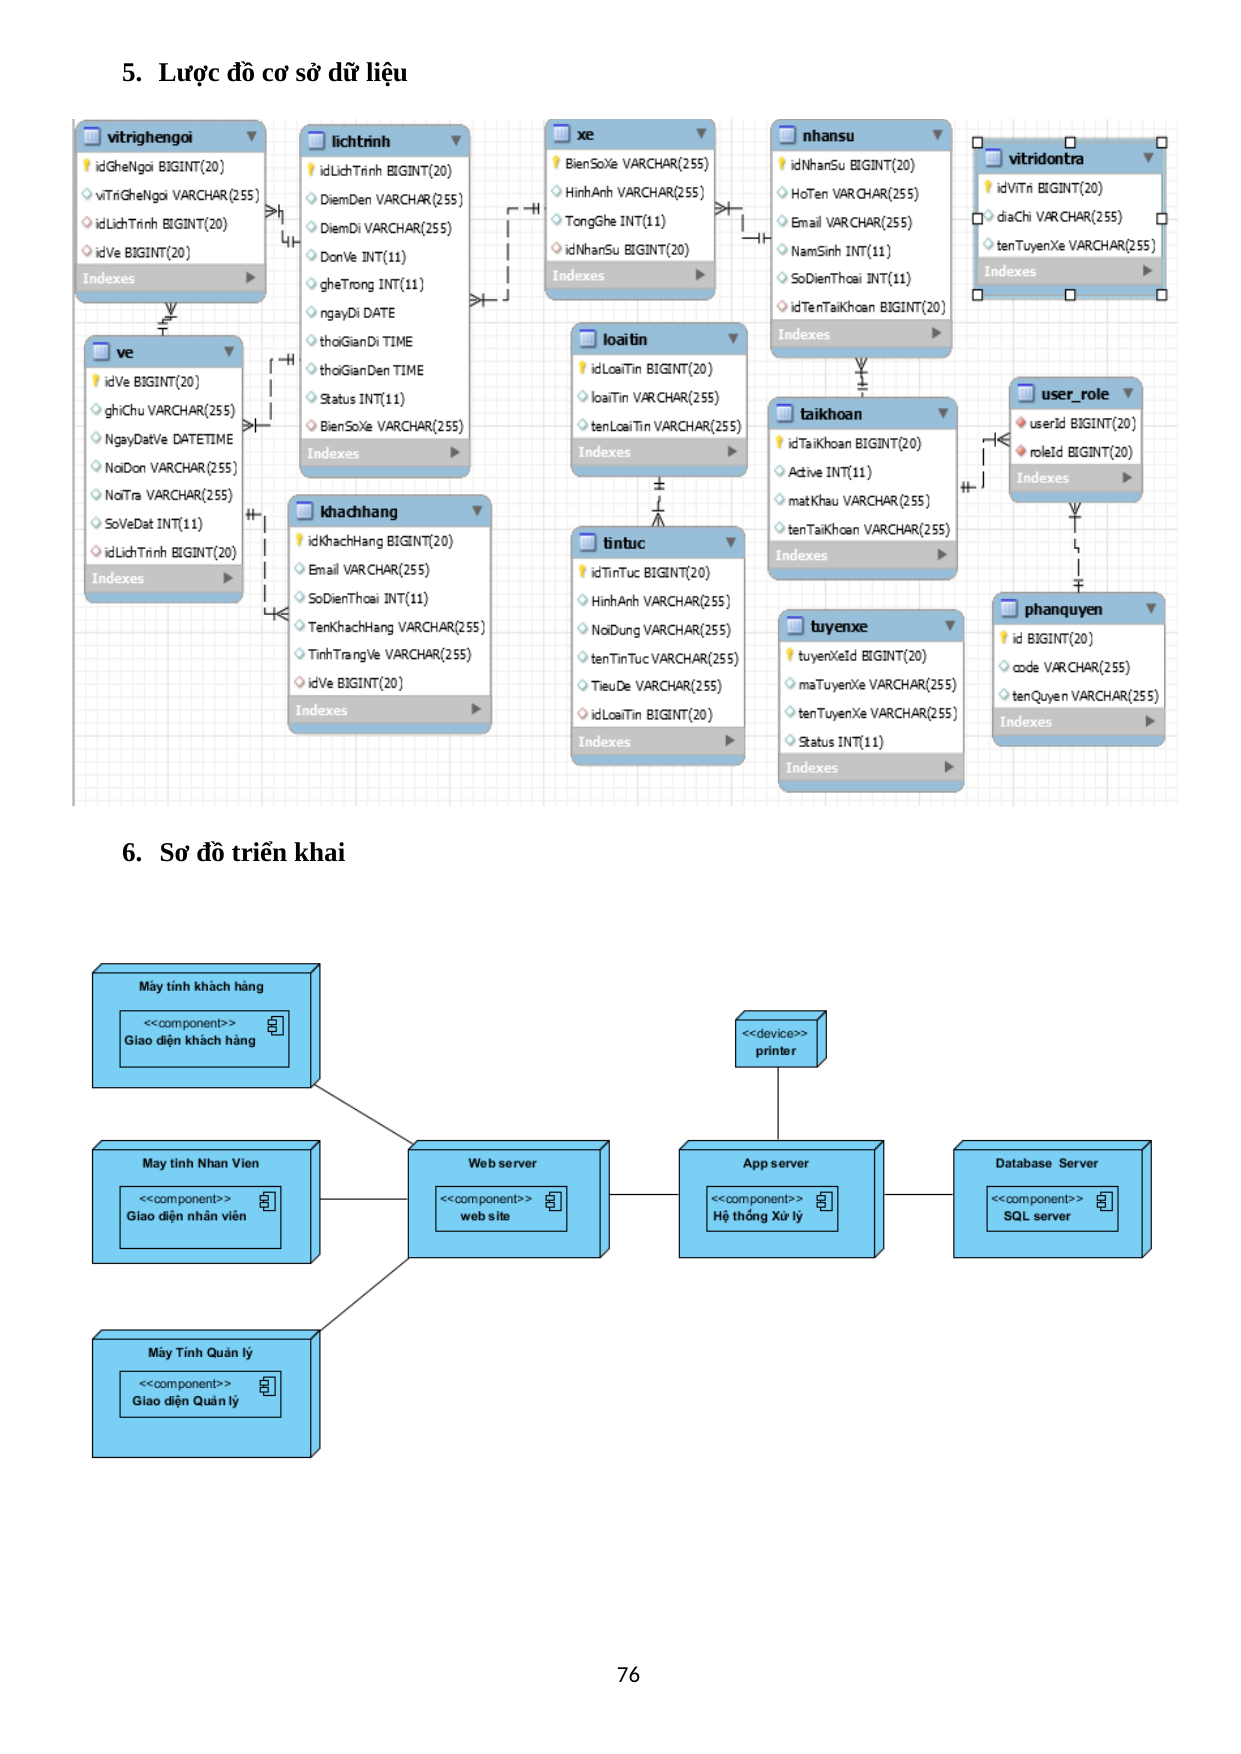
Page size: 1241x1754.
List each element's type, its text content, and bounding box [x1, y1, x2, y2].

list Lược đồ cơ sở dữ liệu [122, 56, 1134, 87]
picture [84, 946, 1160, 1465]
list Sơ đồ triển khai [122, 836, 1134, 867]
picture [65, 119, 1179, 806]
